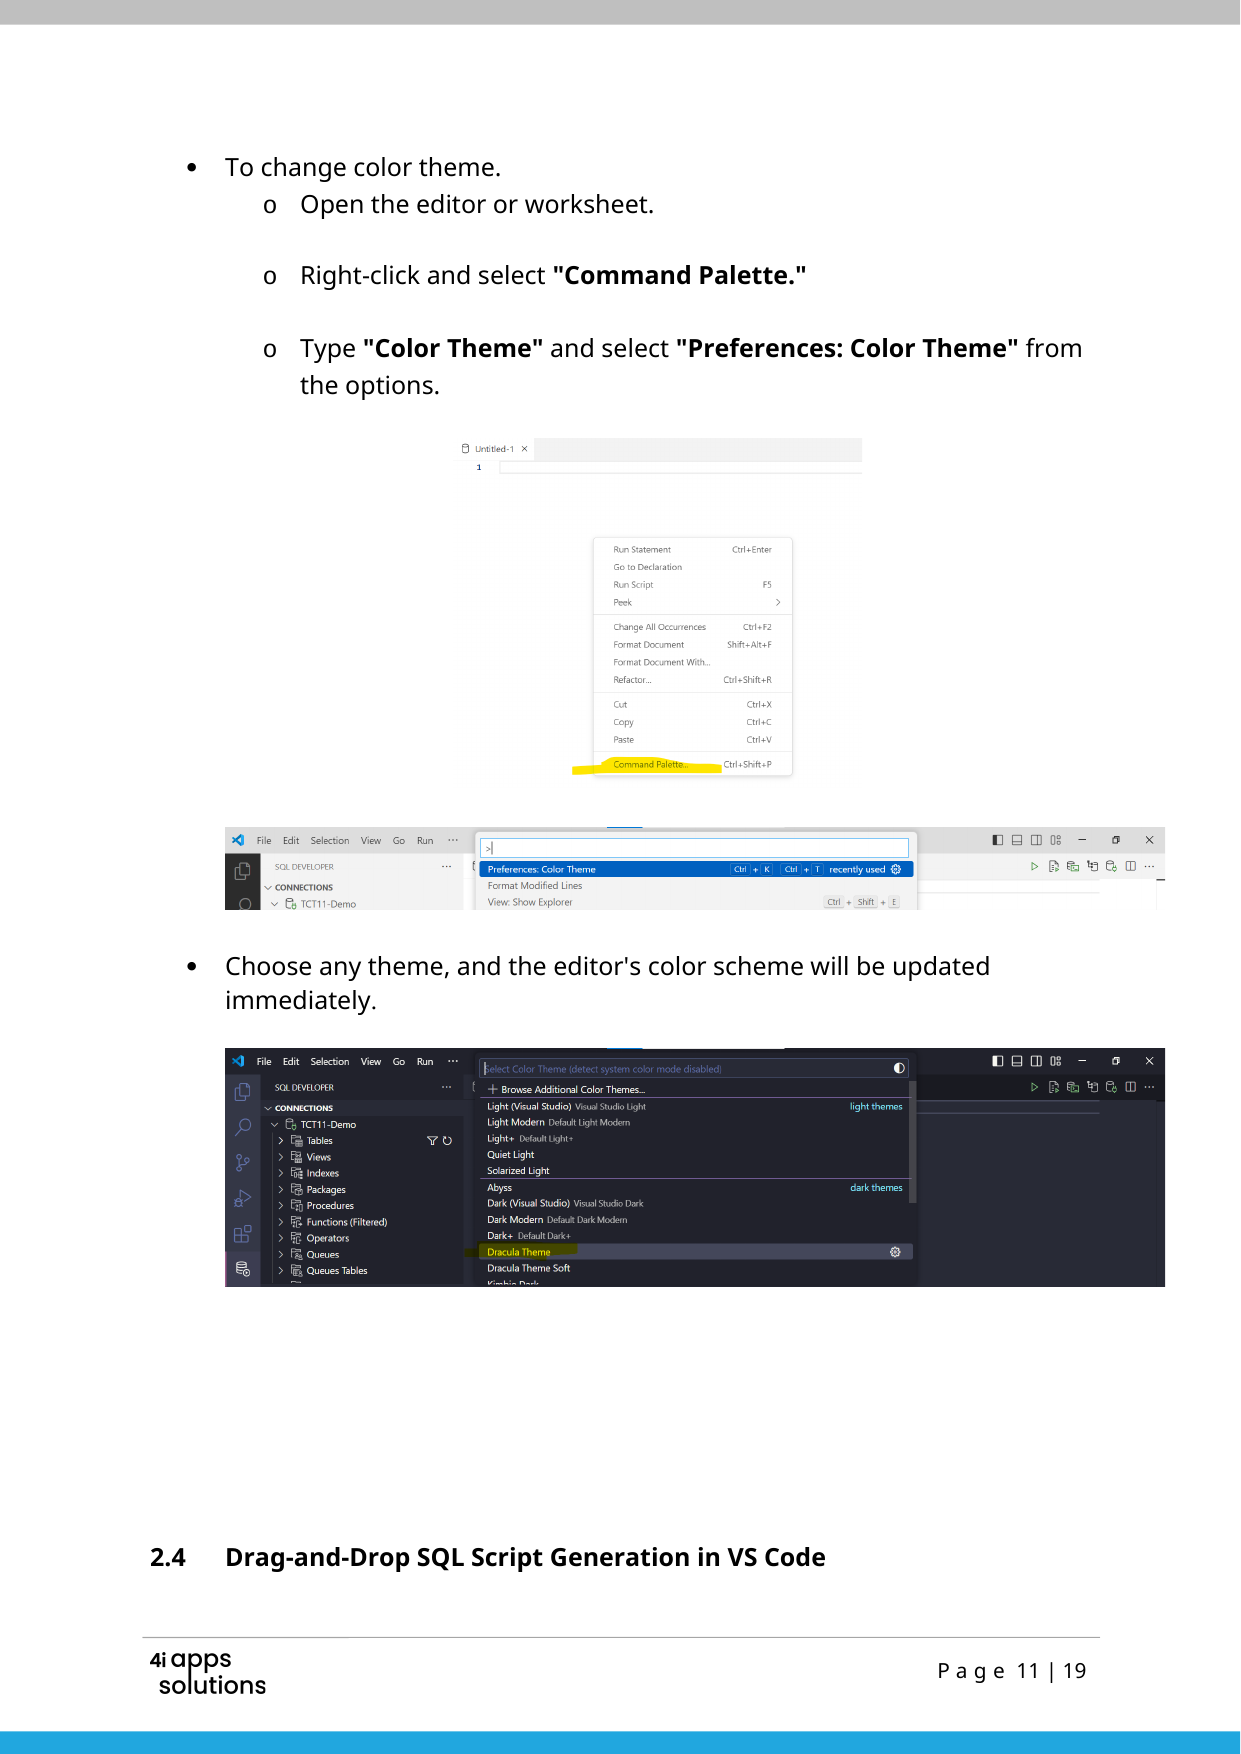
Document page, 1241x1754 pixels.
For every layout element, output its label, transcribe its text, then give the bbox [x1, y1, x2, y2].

picture [150, 1652, 266, 1694]
list Type "Color Theme" and select "Preferences: Color Theme" from the options. [262, 331, 1090, 436]
picture [225, 1048, 1166, 1287]
list Choose any theme, and the editor's color scheme will be updated immediately. [187, 949, 1090, 1048]
picture [225, 827, 1166, 910]
list To change color theme. [187, 150, 1090, 184]
list Right-click and select "Command Palette." [262, 257, 1090, 292]
text 2.4 Drag-and-Drop SQL Script Generation in VS Code [150, 1539, 1090, 1574]
picture [453, 438, 863, 788]
list Open the editor or worksheet. [262, 187, 1090, 255]
